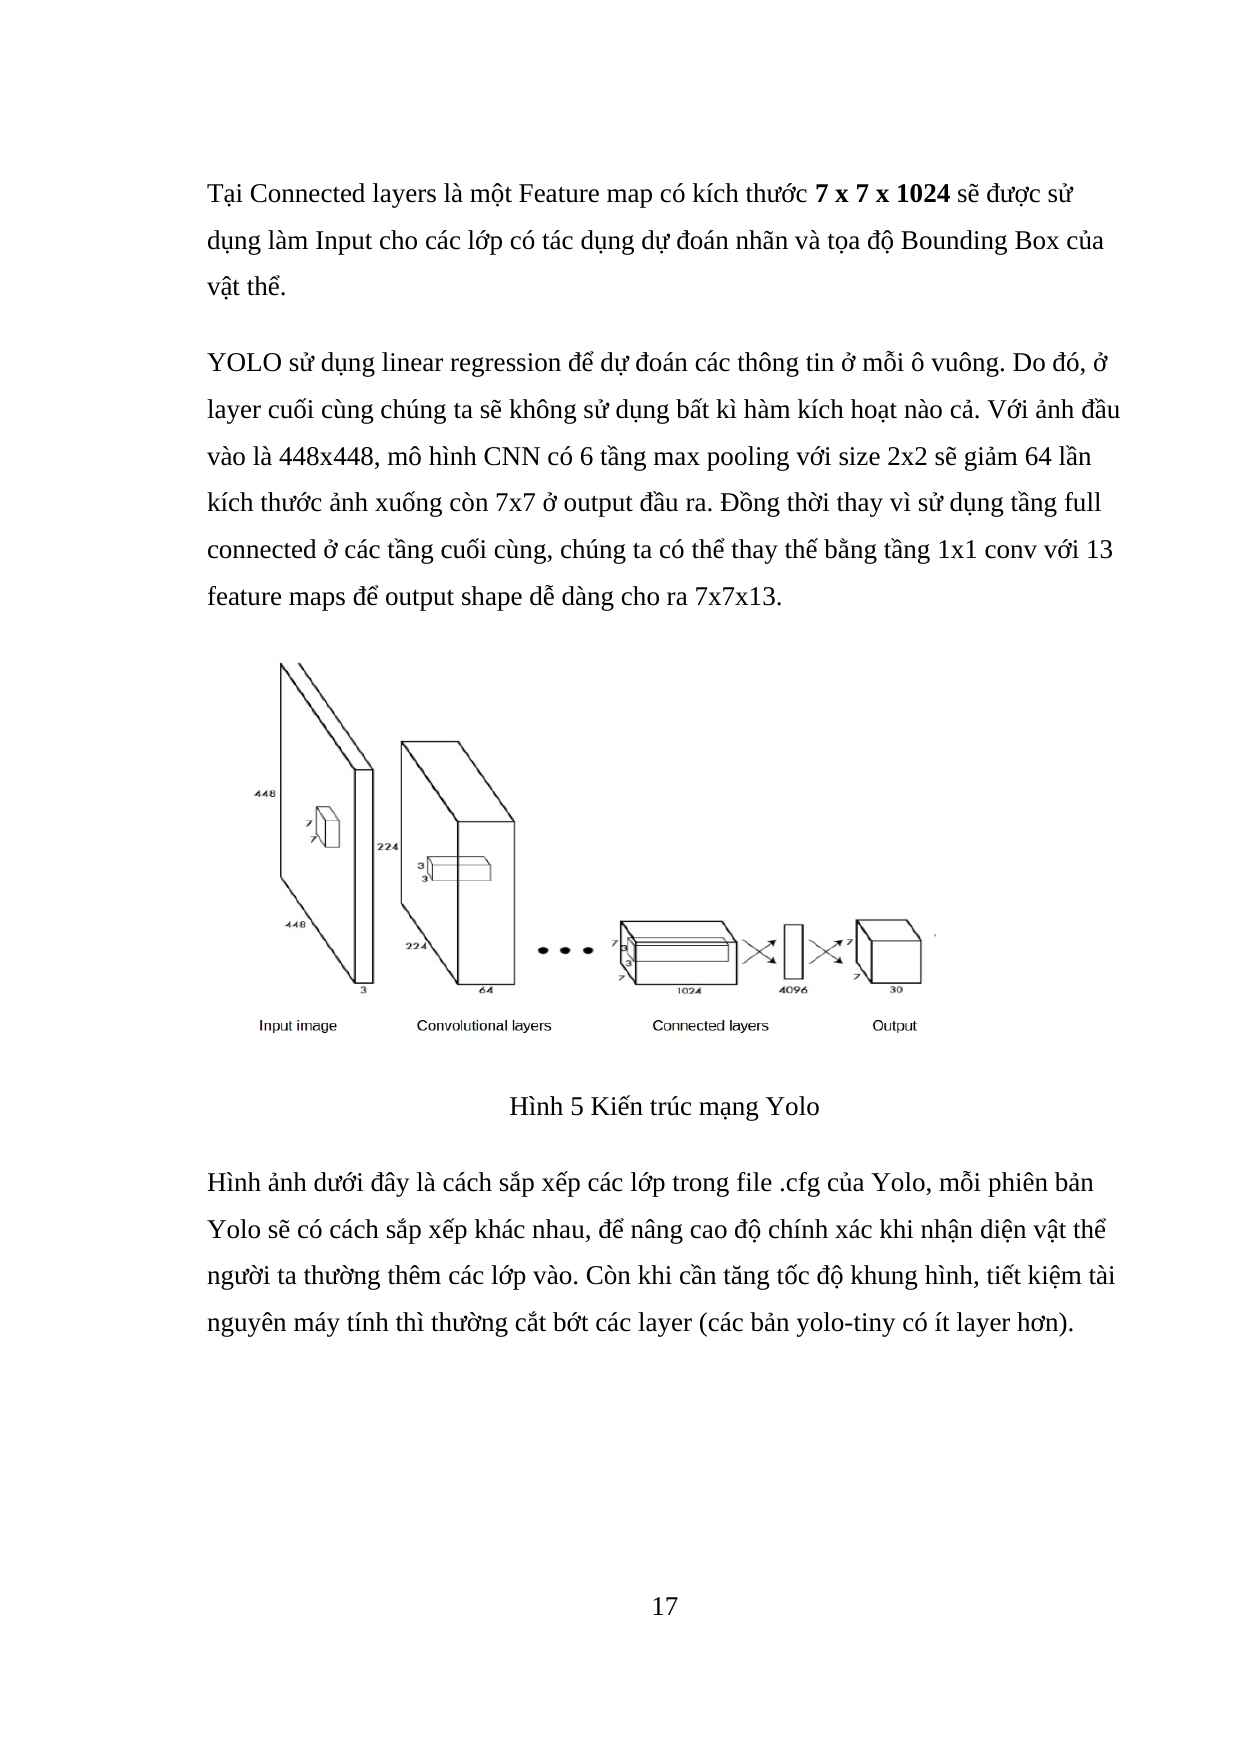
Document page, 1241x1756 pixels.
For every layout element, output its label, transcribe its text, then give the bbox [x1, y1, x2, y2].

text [207, 177, 1122, 302]
text Hình 5 Kiến trúc mạng Yolo [207, 1090, 1122, 1121]
picture [244, 655, 943, 1046]
text YOLO sử dụng linear regression để dự đoán các thông tin ở mỗi ô vuông. Do đó, ở layer cuối cùng chúng ta sẽ không sử dụng bất kì hàm kích hoạt nào cả. Với ảnh đầu vào là 448x448, mô hình CNN có 6 tầng max pooling với size 2x2 sẽ giảm 64 lần kích thước ảnh xuống còn 7x7 ở output đầu ra. Đồng thời thay vì sử dụng tầng full connected ở các tầng cuối cùng, chúng ta có thể thay thế bằng tầng 1x1 conv với 13 feature maps để output shape dễ dàng cho ra 7x7x13. [207, 346, 1122, 611]
text Hình ảnh dưới đây là cách sắp xếp các lớp trong file .cfg của Yolo, mỗi phiên bản Yolo sẽ có cách sắp xếp khác nhau, để nâng cao độ chính xác khi nhận diện vật thể người ta thường thêm các lớp vào. Còn khi cần tăng tốc độ khung hình, tiết kiệm tài nguyên máy tính thì thường cắt bớt các layer (các bản yolo-tiny có ít layer hơn). [207, 1166, 1122, 1337]
